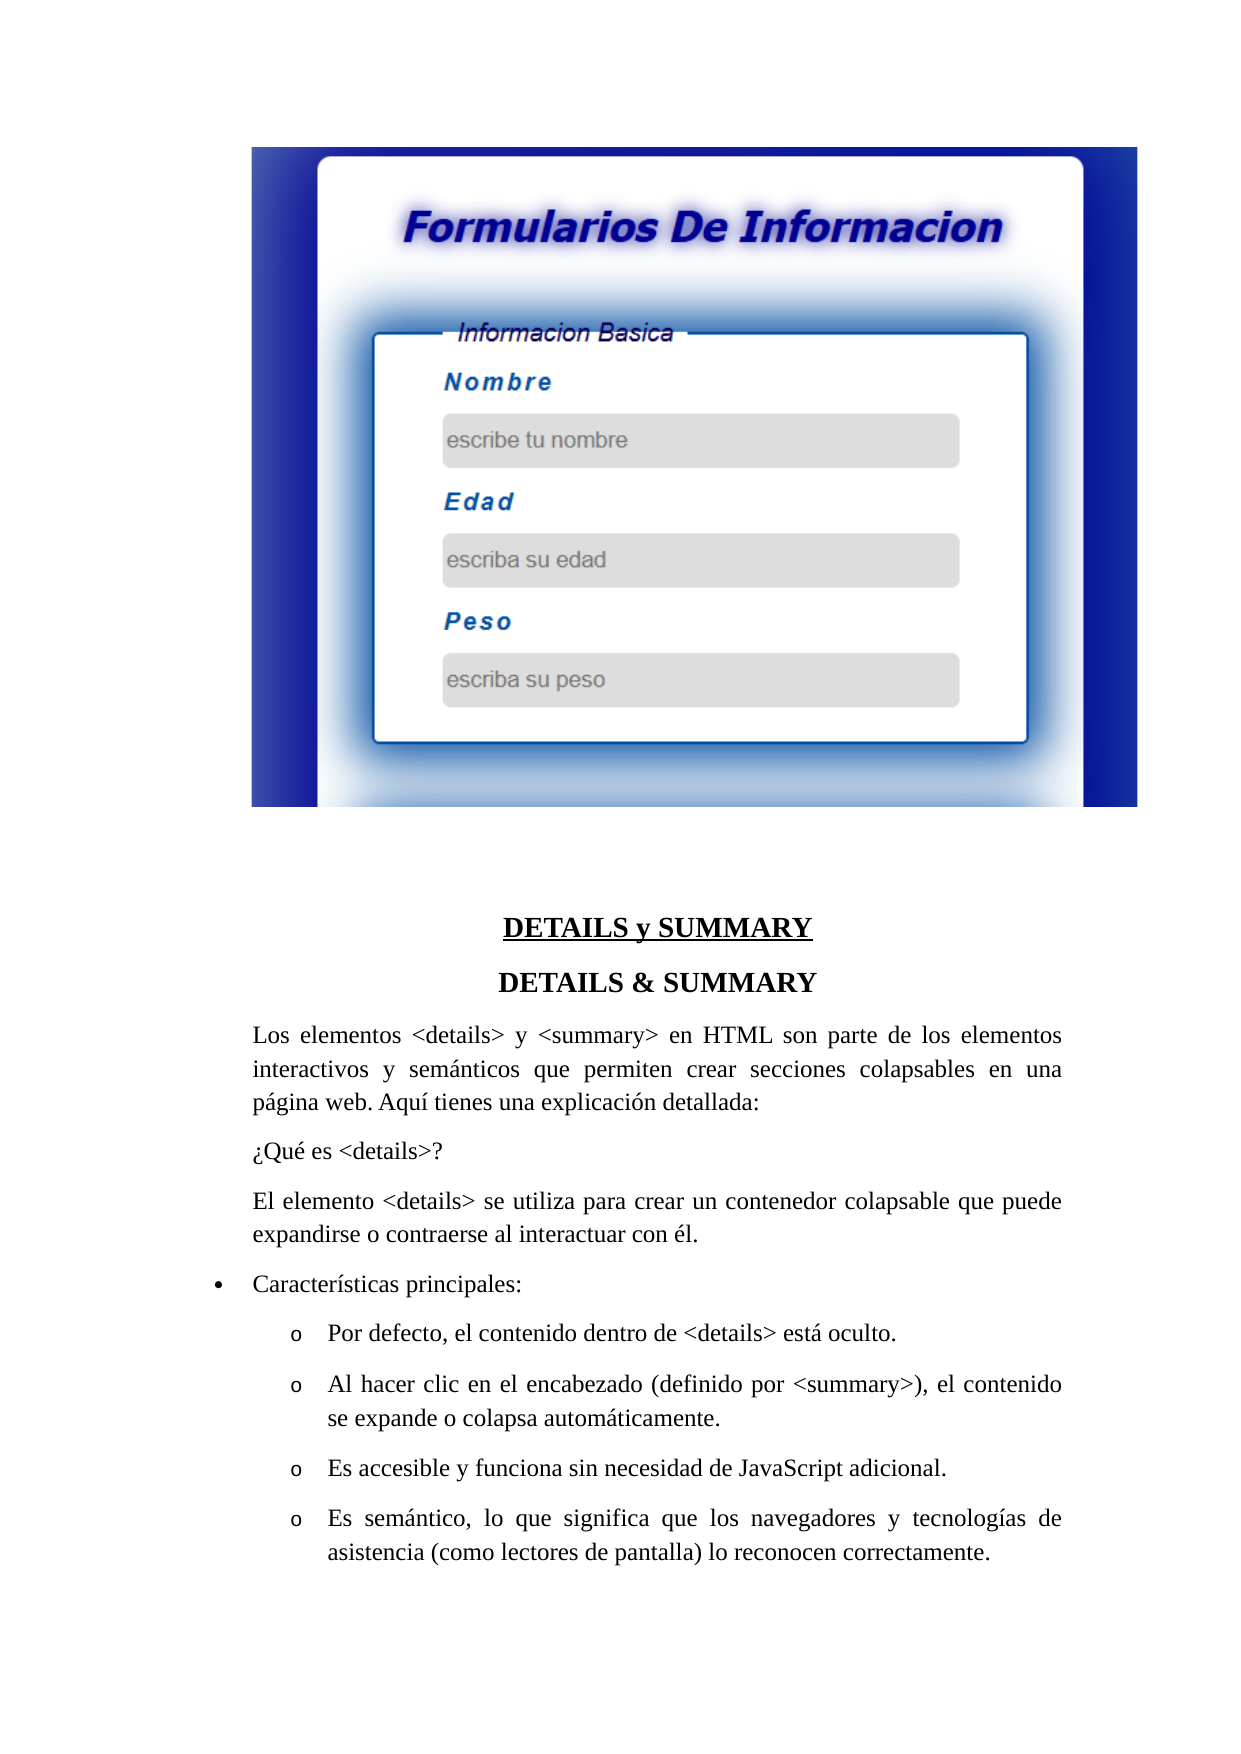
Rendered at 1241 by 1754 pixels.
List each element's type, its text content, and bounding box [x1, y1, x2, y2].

text El elemento <details> se utiliza para crear un contenedor colapsable que puede expandirse o contraerse al interactuar con él. [252, 1186, 1063, 1248]
list Características principales: [215, 1269, 1063, 1297]
list Por defecto, el contenido dentro de <details> está oculto. [290, 1318, 1063, 1348]
text DETAILS y SUMMARY [252, 910, 1063, 944]
text ¿Qué es <details>? [252, 1136, 1063, 1165]
text Los elementos <details> y <summary> en HTML son parte de los elementos interactivos y semánticos que permiten crear secciones colapsables en una página web. Aquí tienes una explicación detallada: [252, 1021, 1063, 1115]
picture [251, 147, 1138, 807]
list Al hacer clic en el encabezado (definido por <summary>), el contenido se expande o colapsa automáticamente. [290, 1369, 1063, 1432]
text DETAILS & SUMMARY [252, 965, 1063, 999]
list Es semántico, lo que significa que los navegadores y tecnologías de asistencia (como lectores de pantalla) lo reconocen correctamente. [290, 1503, 1063, 1566]
list Es accesible y funciona sin necesidad de JavaScript adicional. [290, 1453, 1063, 1482]
